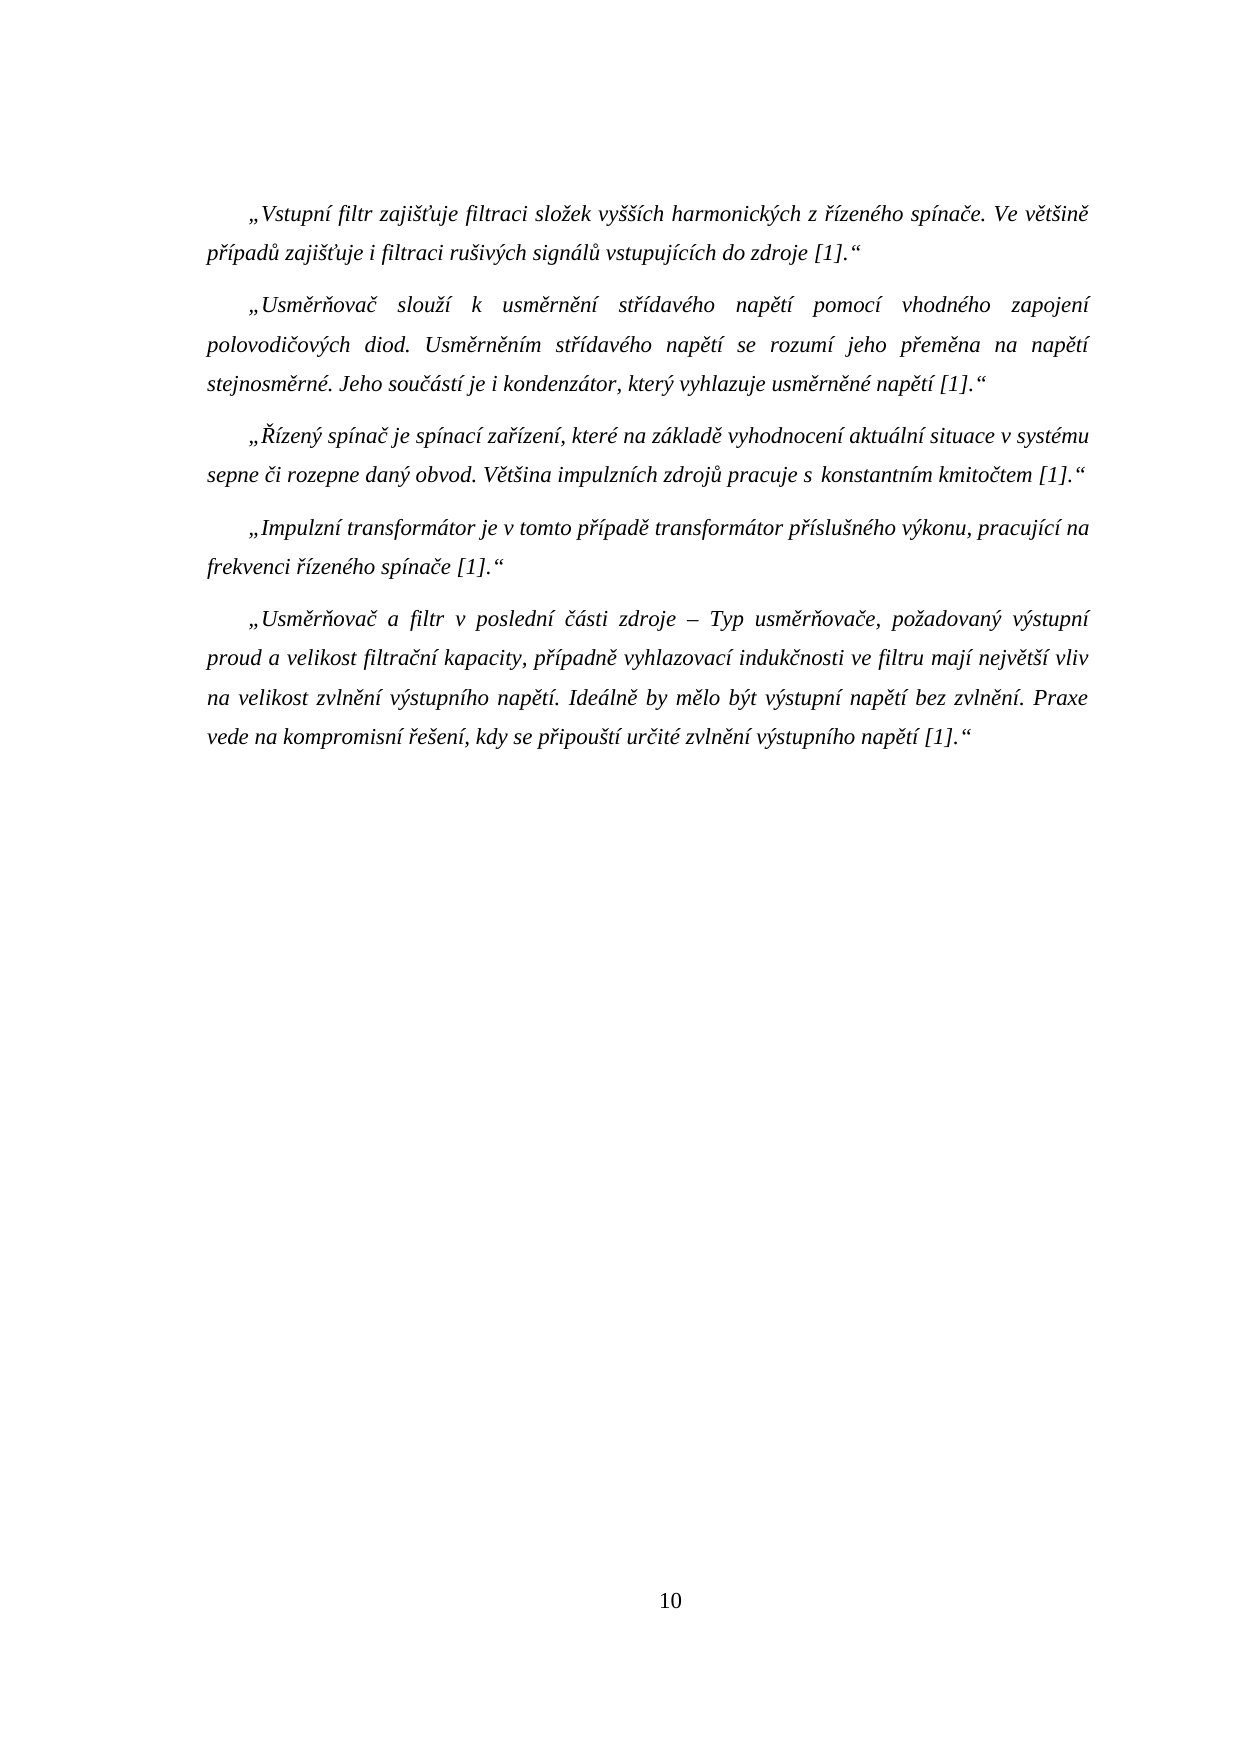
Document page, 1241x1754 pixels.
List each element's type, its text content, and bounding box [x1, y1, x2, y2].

text „Řízený spínač je spínací zařízení, které na základě vyhodnocení aktuální situace v systému sepne či rozepne daný obvod. Většina impulzních zdrojů pracuje s konstantním kmitočtem [1].“ [207, 422, 1092, 488]
text „Impulzní transformátor je v tomto případě transformátor příslušného výkonu, pracující na frekvenci řízeného spínače [1].“ [207, 513, 1092, 579]
text „Vstupní filtr zajišťuje filtraci složek vyšších harmonických z řízeného spínače. Ve většině případů zajišťuje i filtraci rušivých signálů vstupujících do zdroje [1].“ [207, 200, 1092, 266]
text „Usměrňovač a filtr v poslední části zdroje – Typ usměrňovače, požadovaný výstupní proud a velikost filtrační kapacity, případně vyhlazovací indukčnosti ve filtru mají největší vliv na velikost zvlnění výstupního napětí. Ideálně by mělo být výstupní napětí bez zvlnění. Praxe vede na kompromisní řešení, kdy se připouští určité zvlnění výstupního napětí [1].“ [207, 605, 1092, 750]
text „Usměrňovač slouží k usměrnění střídavého napětí pomocí vhodného zapojení polovodičových diod. Usměrněním střídavého napětí se rozumí jeho přeměna na napětí stejnosměrné. Jeho součástí je i kondenzátor, který vyhlazuje usměrněné napětí [1].“ [207, 291, 1092, 396]
